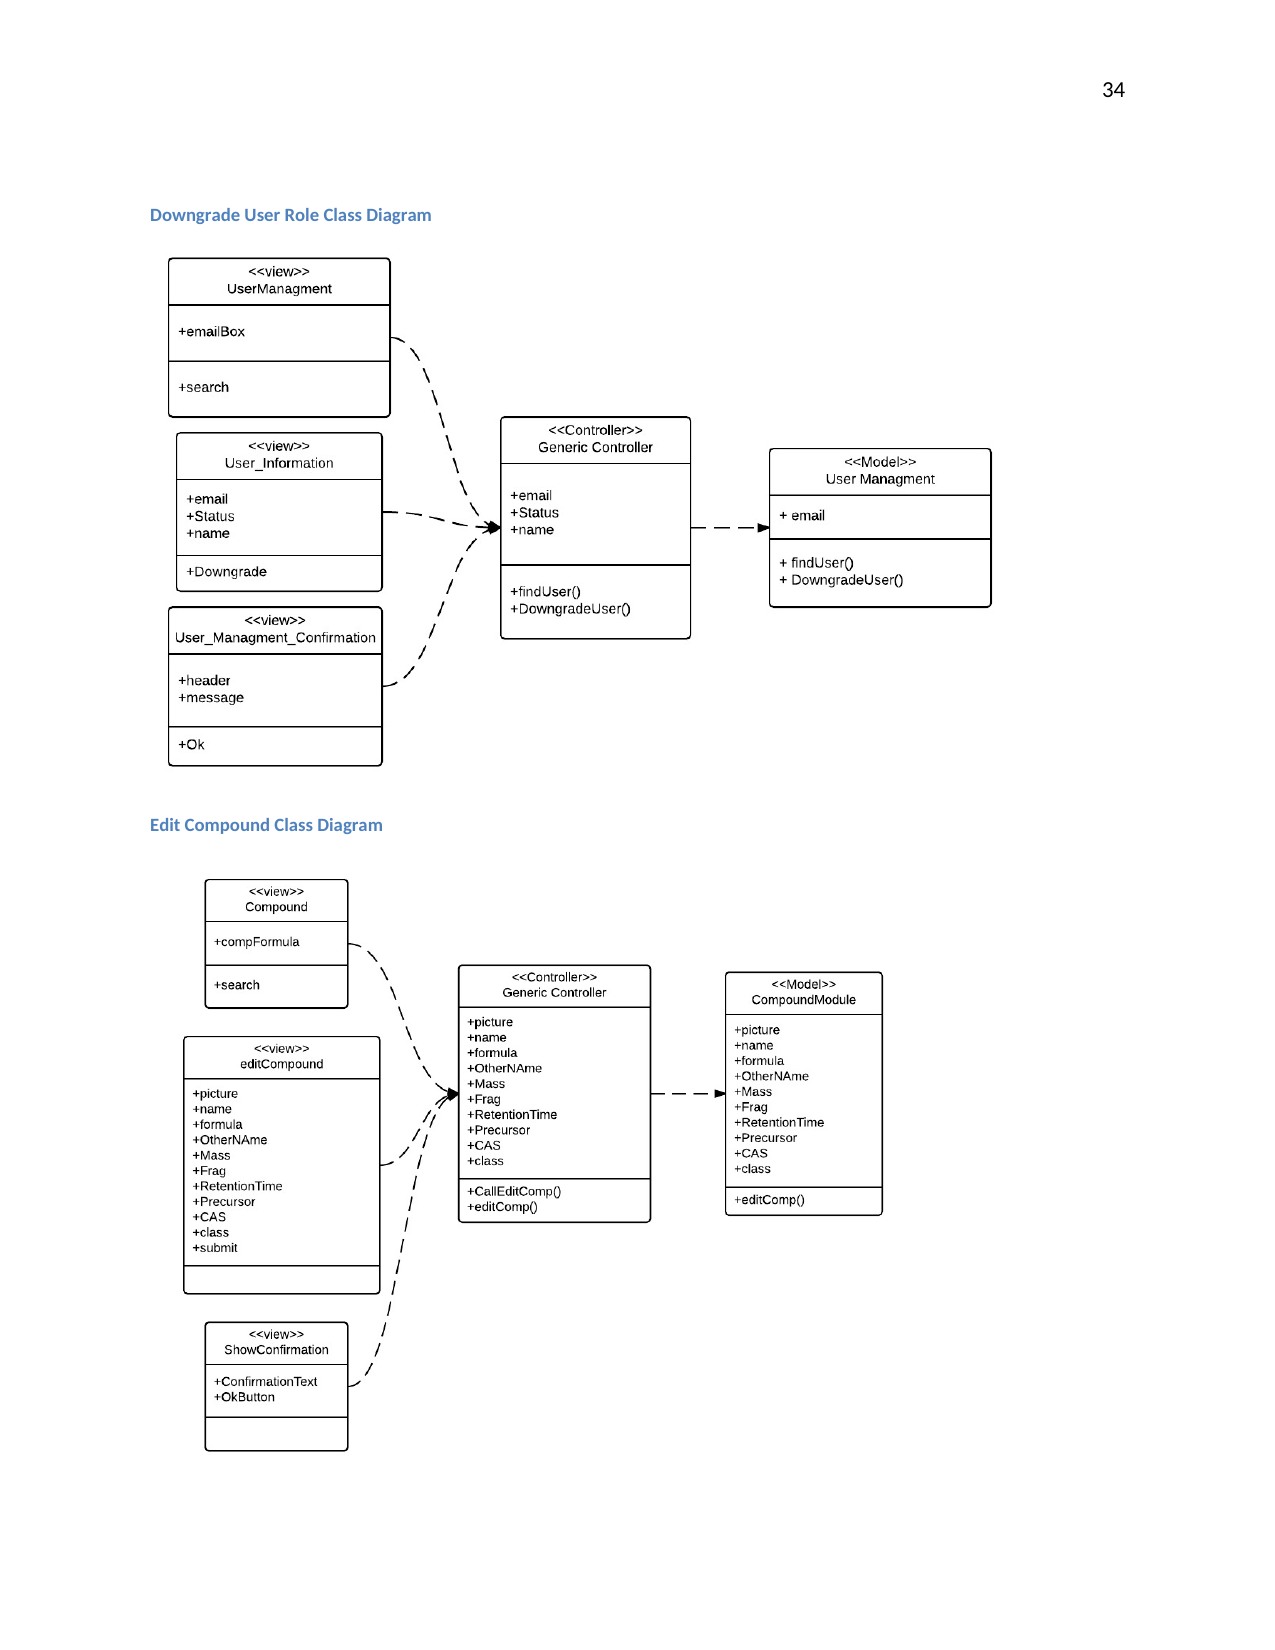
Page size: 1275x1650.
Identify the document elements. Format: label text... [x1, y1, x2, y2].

text Downgrade User Role Class Diagram [150, 203, 1125, 226]
picture [150, 857, 909, 1472]
text Edit Compound Class Diagram [150, 813, 1125, 836]
picture [150, 246, 1008, 789]
